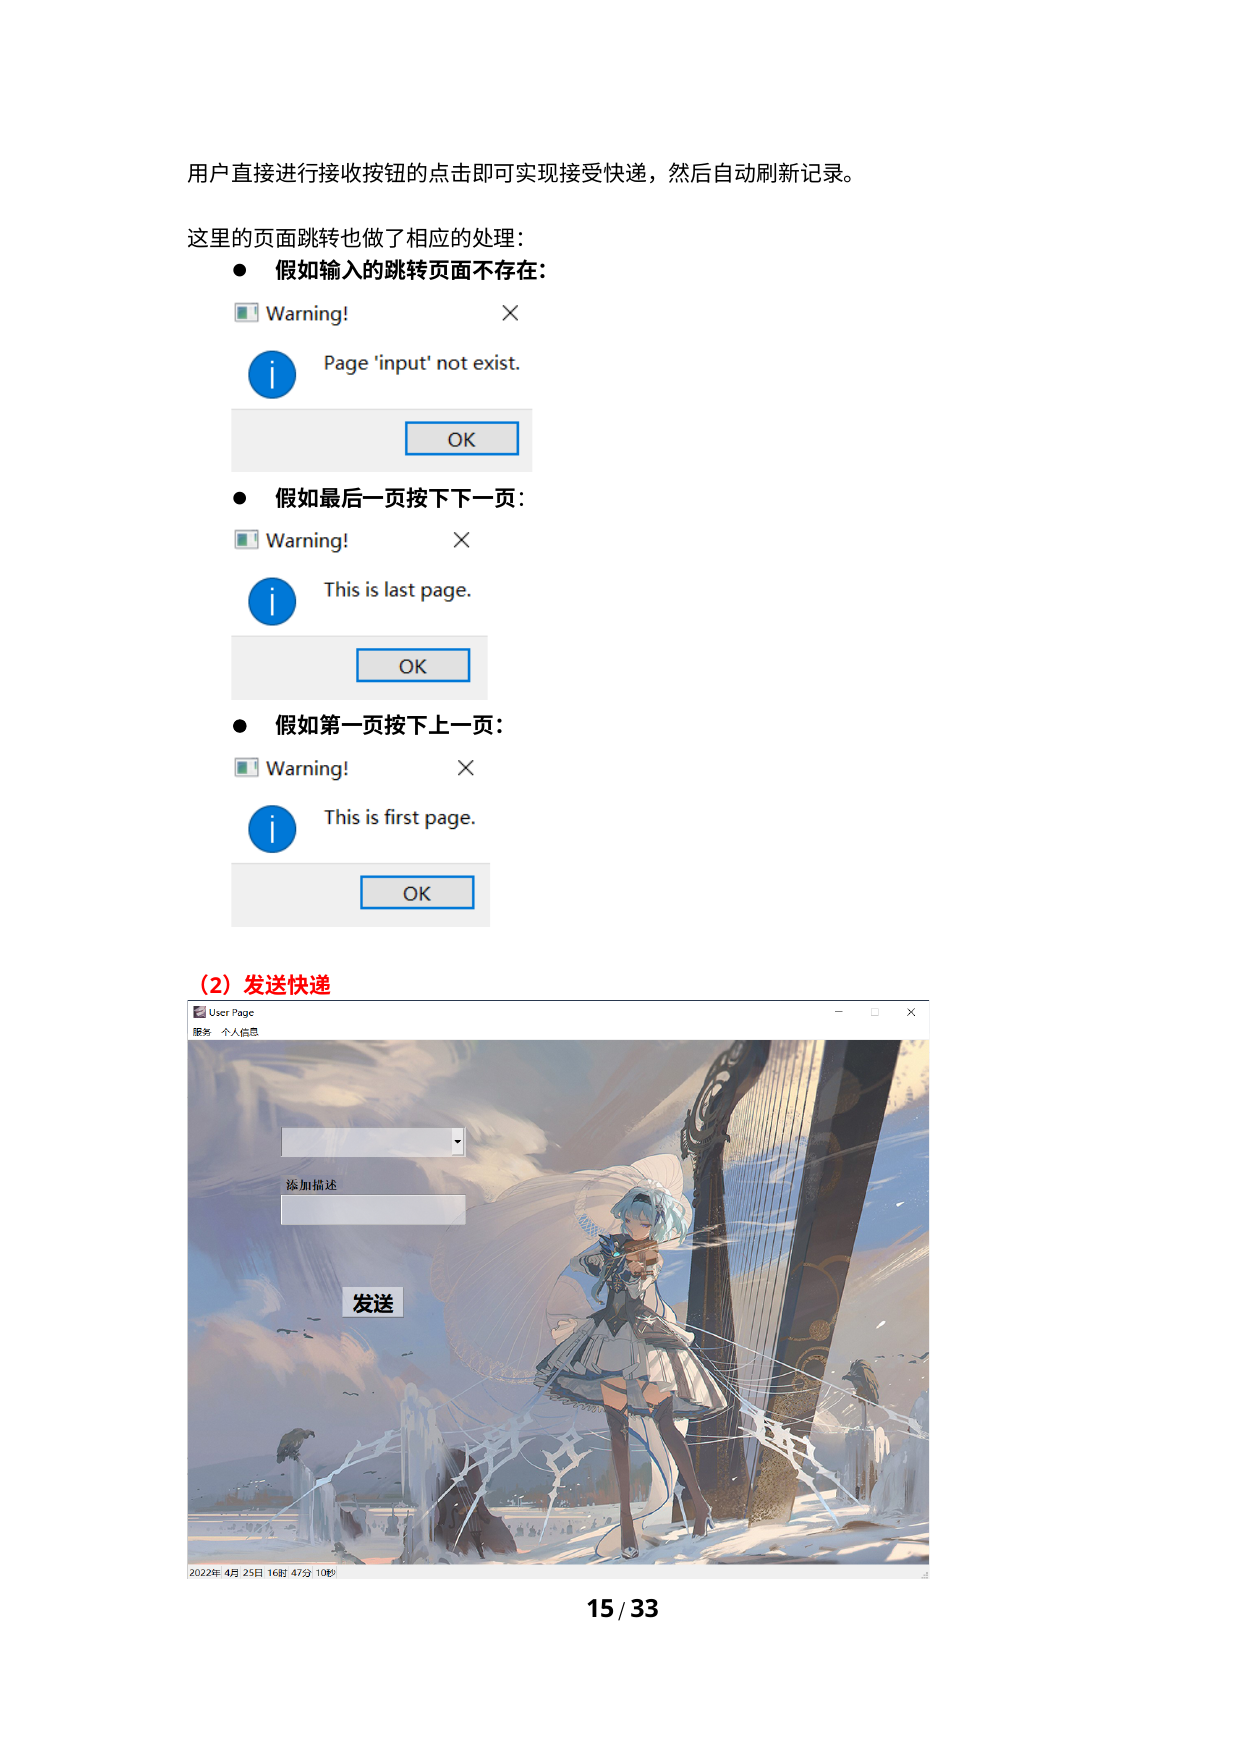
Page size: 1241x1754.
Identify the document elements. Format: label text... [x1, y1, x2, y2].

picture [187, 1000, 930, 1579]
list 假如输入的跳转页面不存在： [231, 253, 1053, 286]
text 用户直接进行接收按钮的点击即可实现接受快递，然后自动刷新记录。 [187, 156, 1053, 188]
picture [231, 521, 488, 700]
text 这里的页面跳转也做了相应的处理： [187, 221, 1053, 253]
picture [231, 749, 490, 927]
picture [231, 295, 533, 472]
list 假如最后一页按下下一页： [231, 481, 1053, 513]
list 假如第一页按下上一页： [231, 708, 1053, 741]
text （2）发送快递 [187, 968, 1053, 1001]
